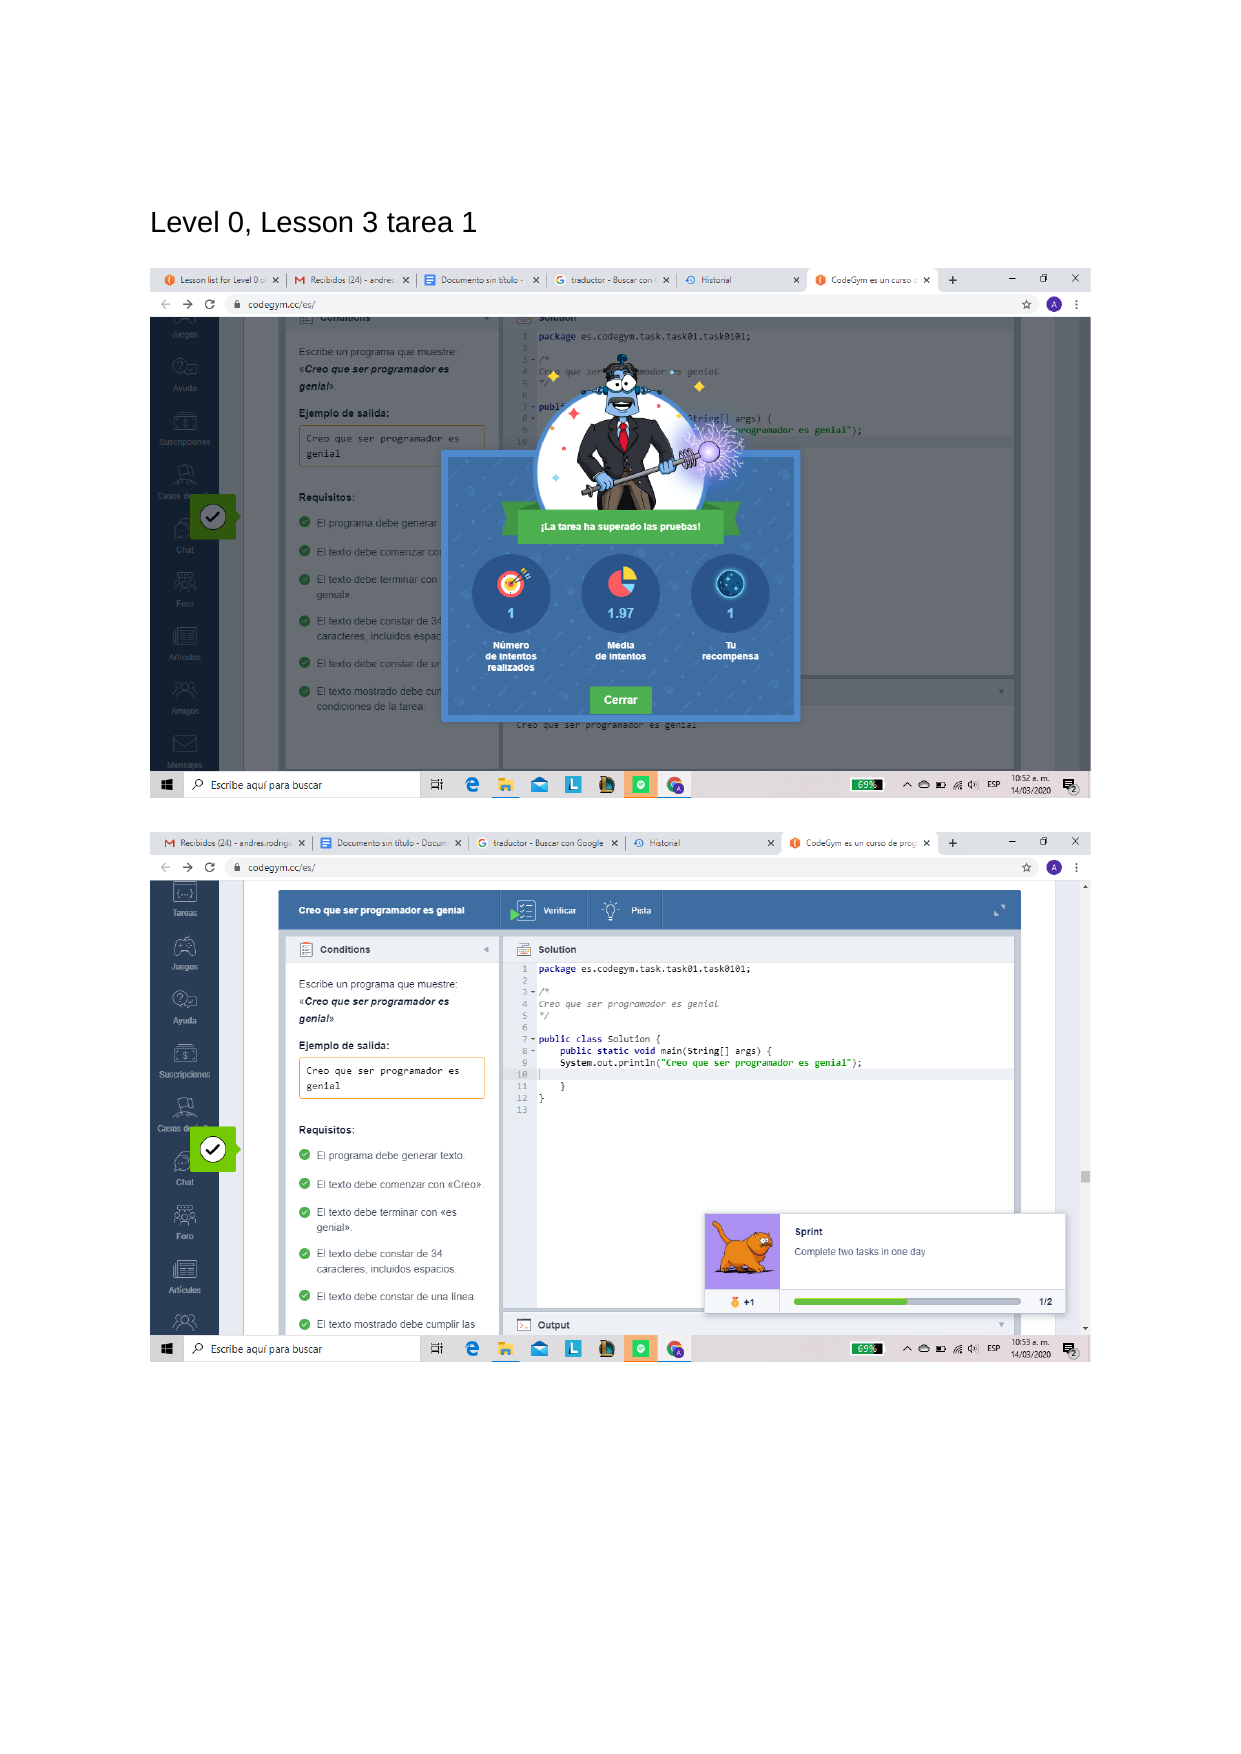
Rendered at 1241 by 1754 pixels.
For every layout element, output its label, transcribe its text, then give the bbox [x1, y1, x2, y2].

text Level 0, Lesson 3 tarea 1 [387, 205, 1090, 239]
picture [150, 268, 1091, 798]
picture [150, 832, 1091, 1362]
